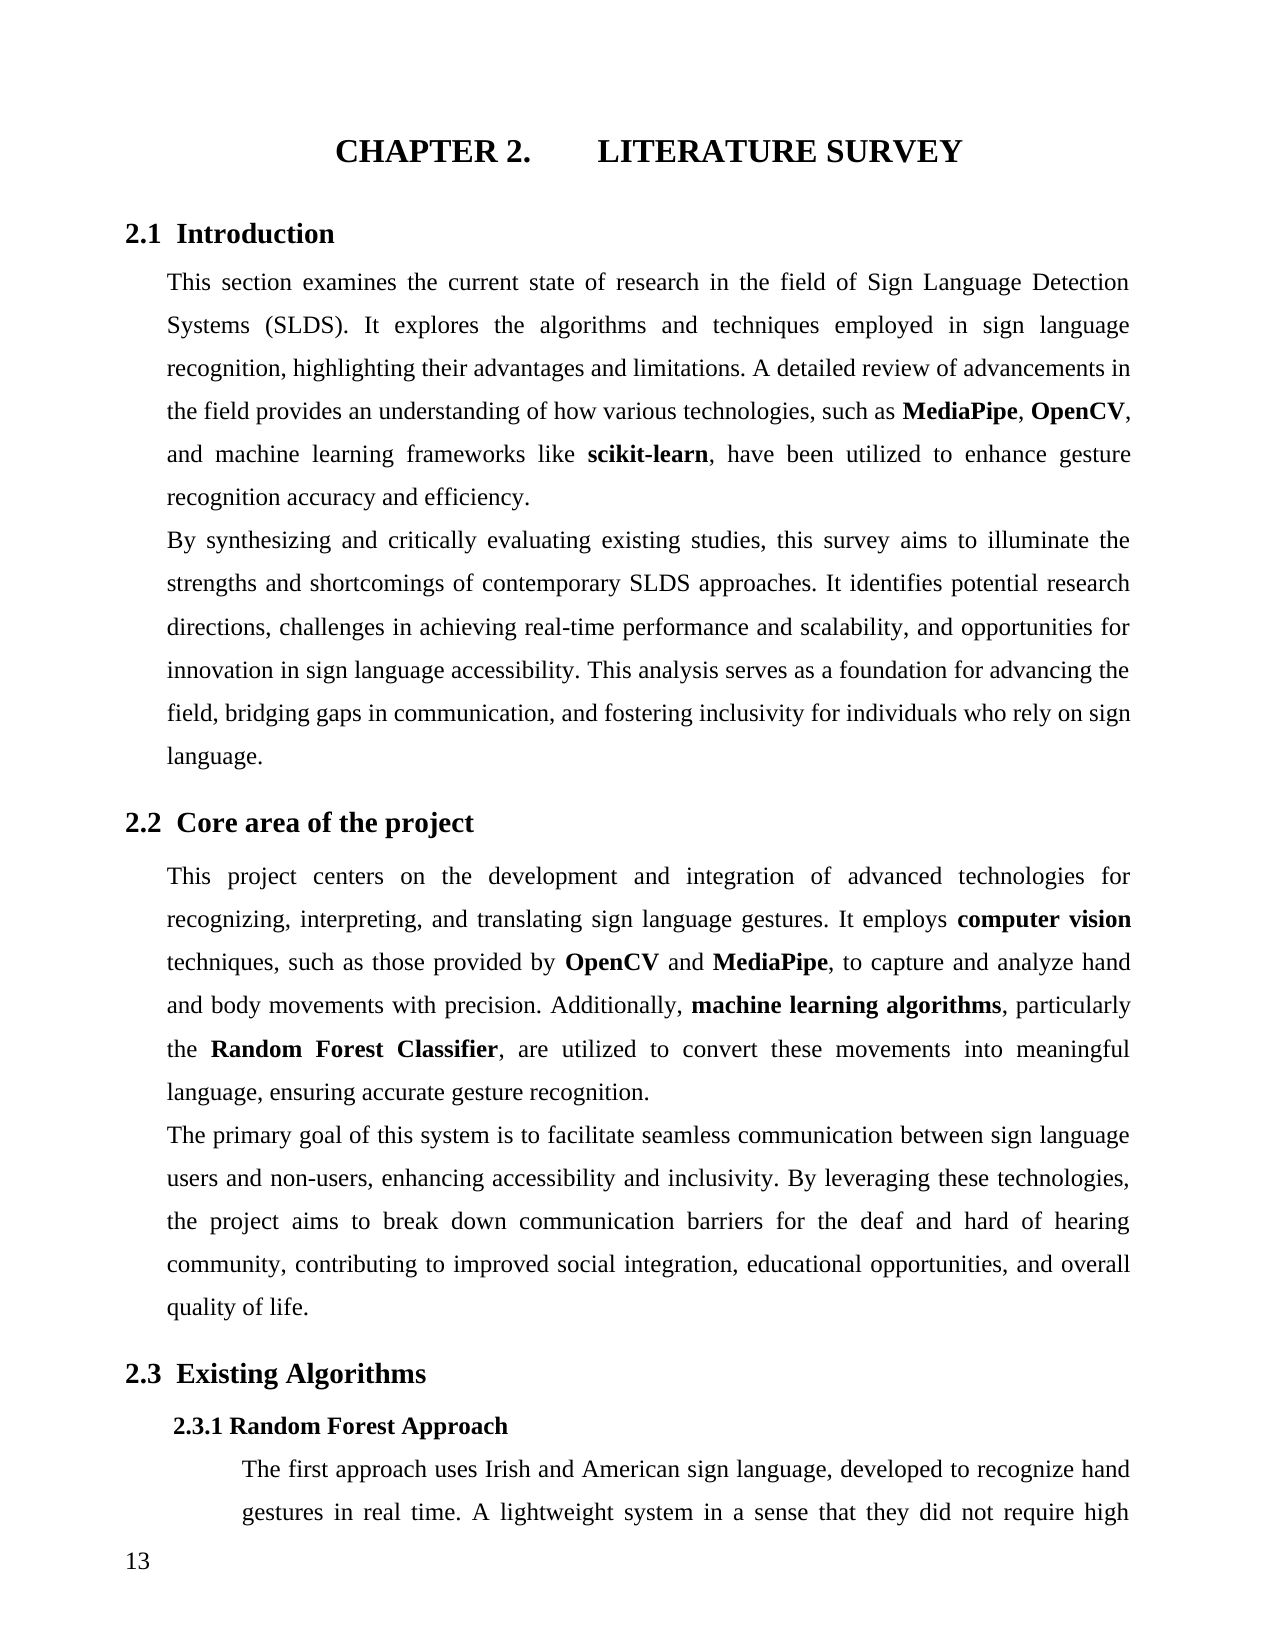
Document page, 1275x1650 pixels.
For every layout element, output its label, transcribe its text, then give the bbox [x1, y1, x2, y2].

subtitle 2.1 Introduction [125, 216, 1135, 250]
text The primary goal of this system is to facilitate seamless communication between sign language users and non-users, enhancing accessibility and inclusivity. By leveraging these technologies, the project aims to break down communication barriers for the deaf and hard of hearing community, contributing to improved social integration, educational opportunities, and overall quality of life. [167, 1120, 1131, 1321]
subtitle 2.3.1 Random Forest Approach [167, 1411, 1131, 1439]
subtitle CHAPTER 2. LITERATURE SURVEY [162, 131, 1135, 169]
text This section examines the current state of research in the field of Sign Language Detection Systems (SLDS). It explores the algorithms and techniques employed in sign language recognition, highlighting their advantages and limitations. A detailed review of advancements in the field provides an understanding of how various technologies, such as MediaPipe, OpenCV, and machine learning frameworks like scikit-learn, have been utilized to enhance gesture recognition accuracy and efficiency. [167, 267, 1131, 511]
text This project centers on the development and integration of advanced technologies for recognizing, interpreting, and translating sign language gestures. It employs computer vision techniques, such as those provided by OpenCV and MediaPipe, to capture and analyze hand and body movements with precision. Additionally, machine learning algorithms, particularly the Random Forest Classifier, are utilized to convert these movements into meaningful language, ensuring accurate gesture recognition. [167, 861, 1131, 1106]
subtitle 2.2 Core area of the project [125, 805, 1137, 838]
subtitle 2.3 Existing Algorithms [125, 1356, 1137, 1390]
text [242, 1454, 1131, 1526]
text By synthesizing and critically evaluating existing studies, this survey aims to illuminate the strengths and shortcomings of contemporary SLDS approaches. It identifies potential research directions, challenges in achieving real-time performance and scalability, and opportunities for innovation in sign language accessibility. This analysis serves as a foundation for advancing the field, bridging gaps in communication, and fostering inclusivity for individuals who rely on sign language. [167, 525, 1131, 770]
